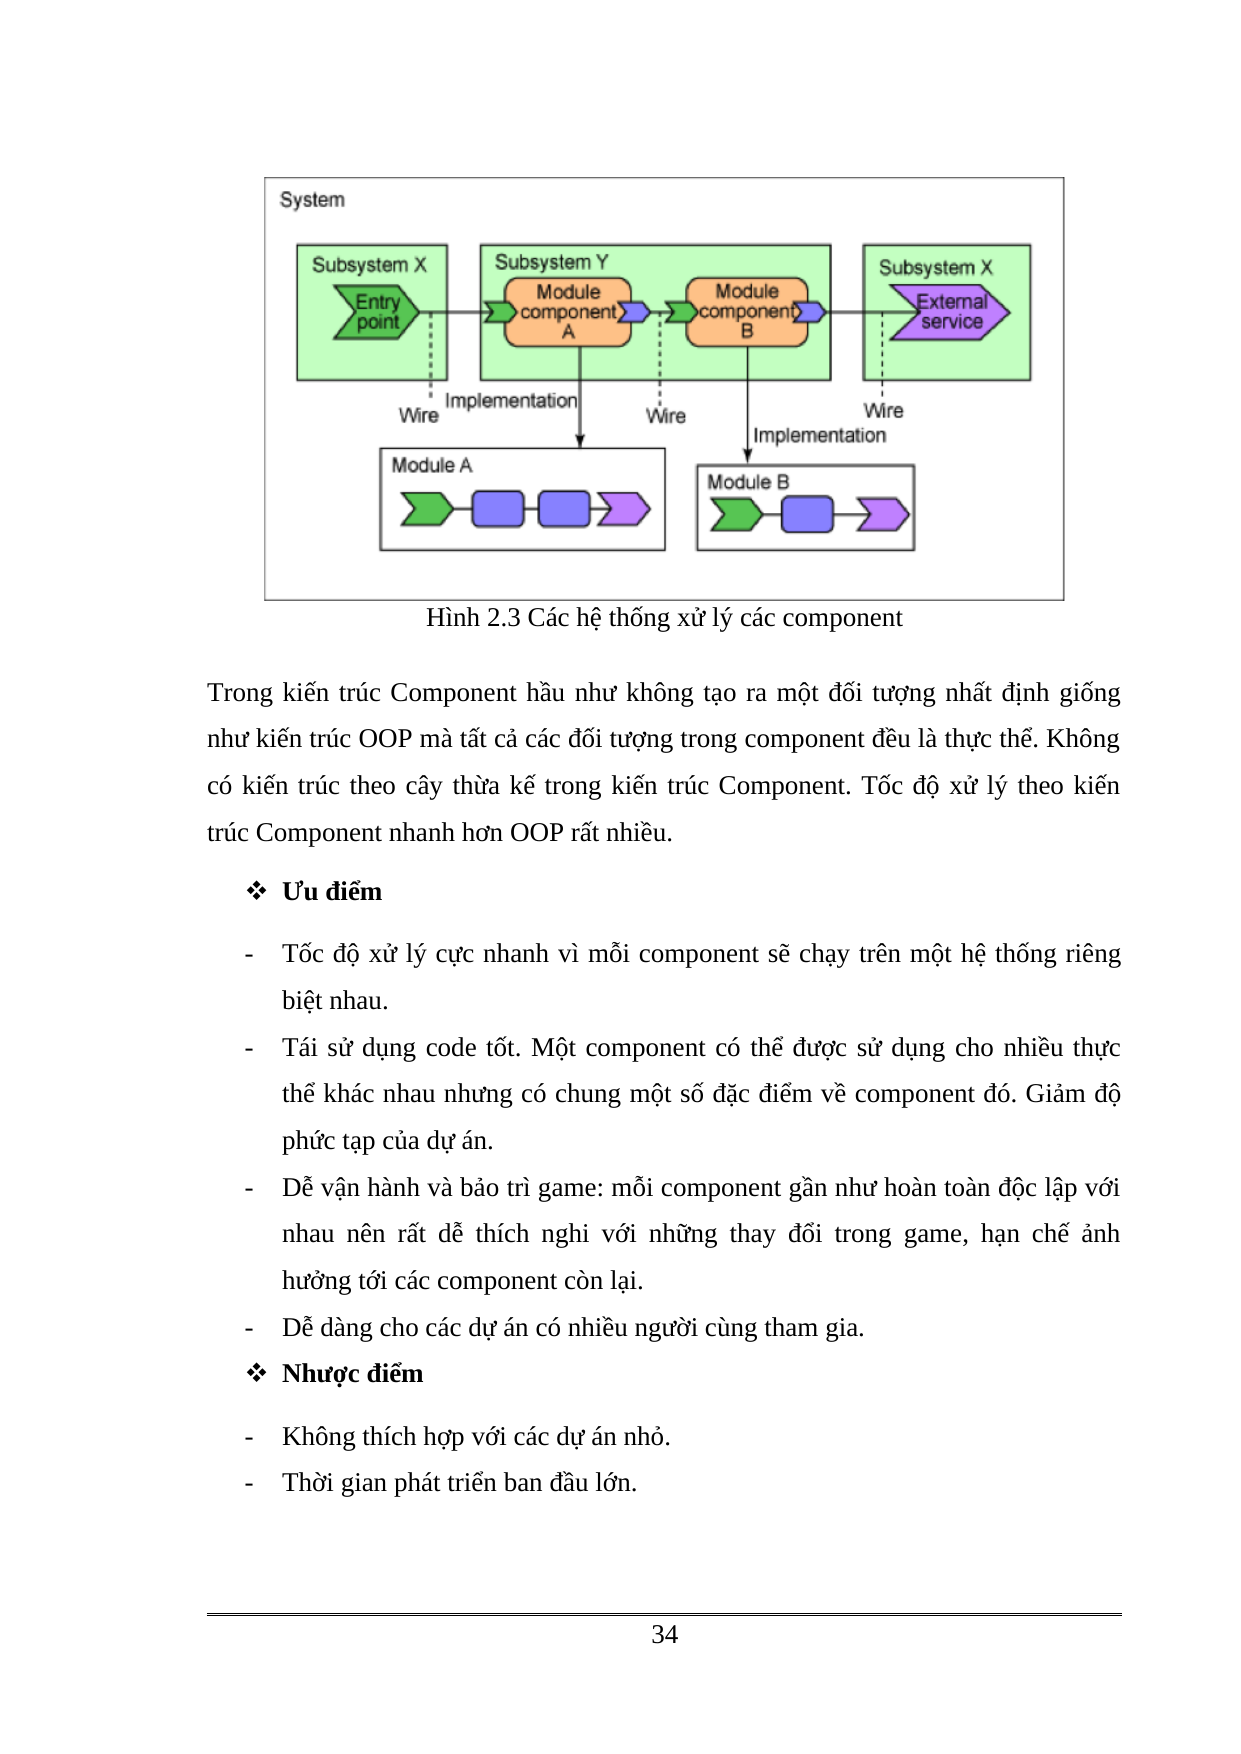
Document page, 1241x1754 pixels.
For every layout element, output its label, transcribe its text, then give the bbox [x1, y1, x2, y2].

list Dễ dàng cho các dự án có nhiều người cùng tham gia. [244, 1311, 1122, 1342]
list Thời gian phát triển ban đầu lớn. [244, 1466, 1122, 1498]
list Tốc độ xử lý cực nhanh vì mỗi component sẽ chạy trên một hệ thống riêng biệt nhau. [244, 937, 1122, 1015]
list Dễ vận hành và bảo trì game: mỗi component gần như hoàn toàn độc lập với nhau nên rất dễ thích nghi với những thay đổi trong game, hạn chế ảnh hưởng tới các component còn lại. [244, 1171, 1122, 1295]
list Ưu điểm [244, 875, 1122, 906]
list Tái sử dụng code tốt. Một component có thể được sử dụng cho nhiều thực thể khác nhau nhưng có chung một số đặc điểm về component đó. Giảm độ phức tạp của dự án. [244, 1031, 1122, 1155]
text Trong kiến trúc Component hầu như không tạo ra một đối tượng nhất định giống như kiến trúc OOP mà tất cả các đối tượng trong component đều là thực thể. Không có kiến trúc theo cây thừa kế trong kiến trúc Component. Tốc độ xử lý theo kiến trúc Component nhanh hơn OOP rất nhiều. [207, 676, 1122, 847]
list Không thích hợp với các dự án nhỏ. [244, 1420, 1122, 1451]
picture [264, 177, 1065, 601]
list Nhược điểm [244, 1357, 1122, 1388]
